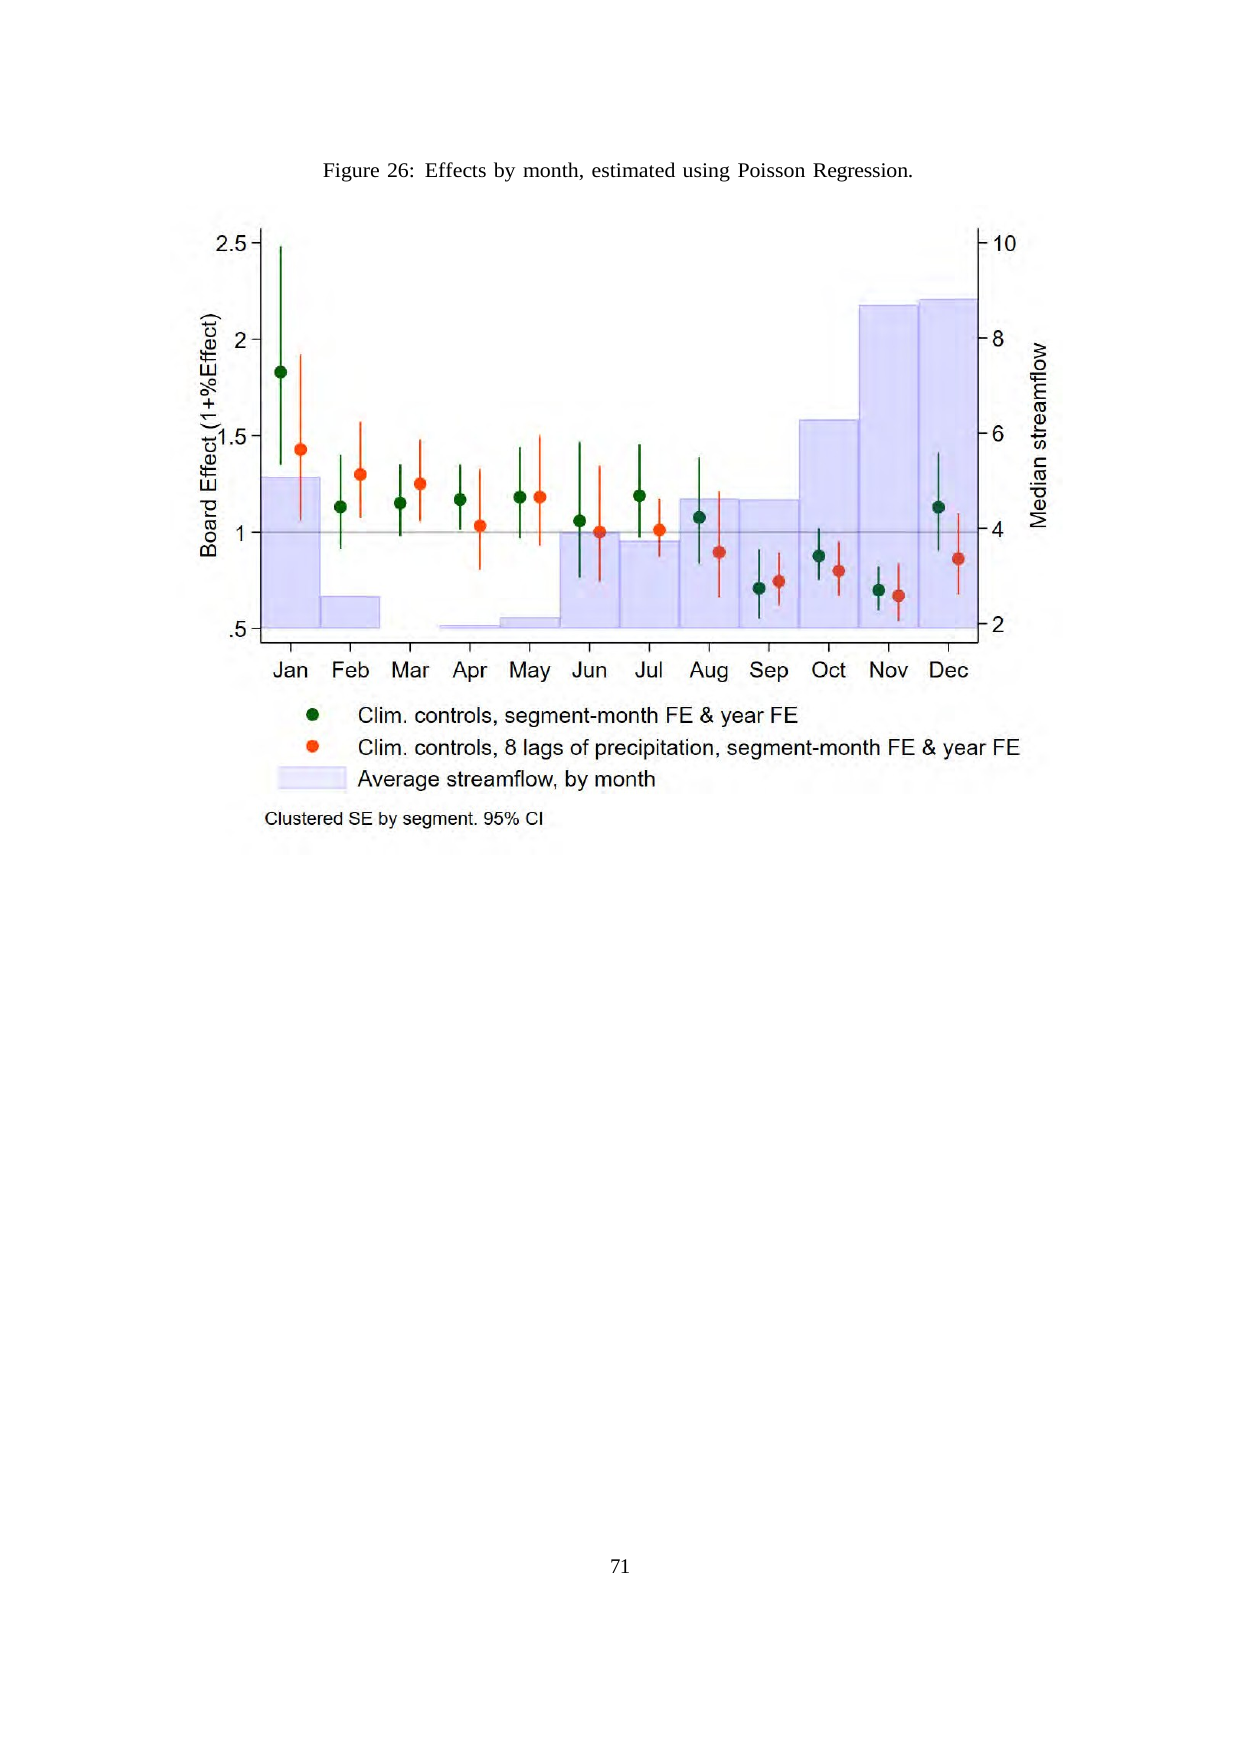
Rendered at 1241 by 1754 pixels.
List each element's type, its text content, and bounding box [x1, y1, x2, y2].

picture [170, 205, 1063, 855]
text Figure 26: Effects by month, estimated using Poisson Regression. [323, 158, 1240, 182]
